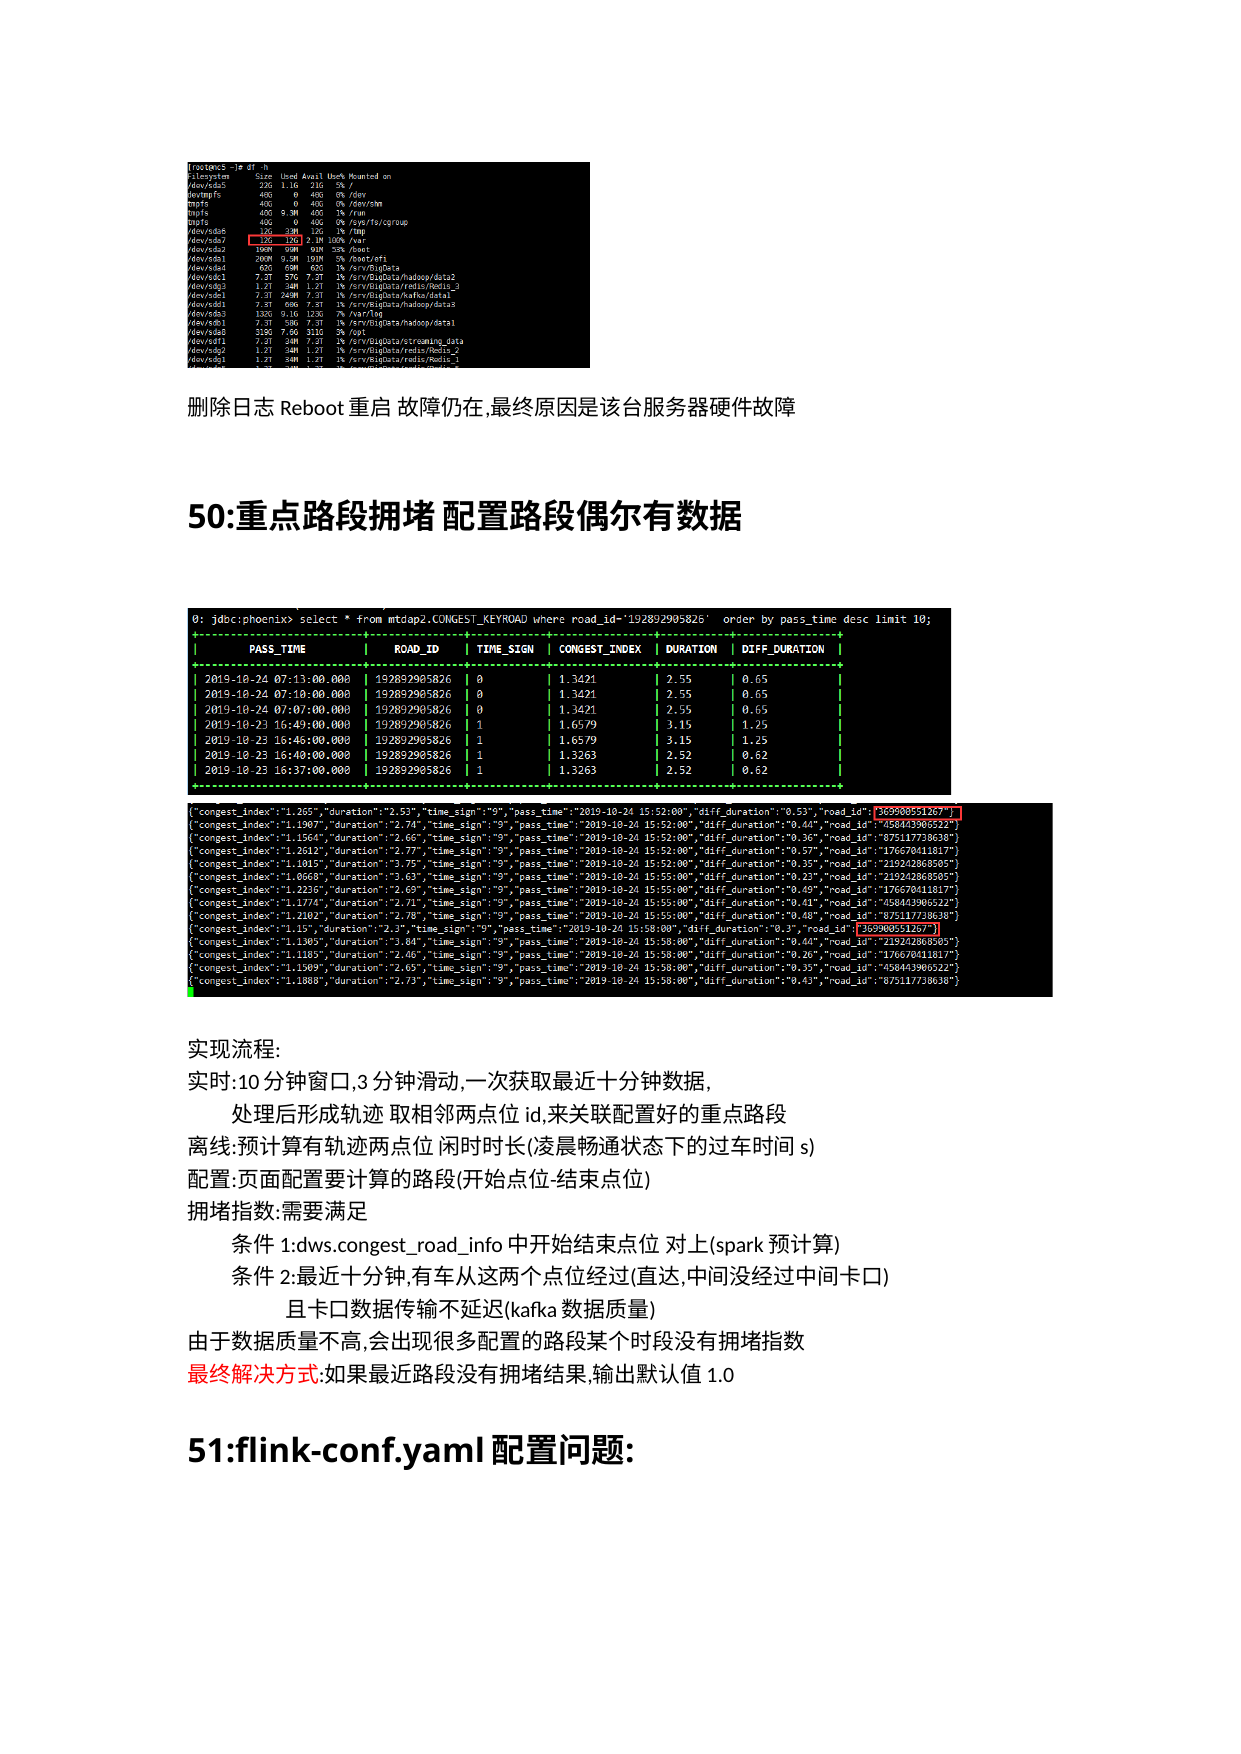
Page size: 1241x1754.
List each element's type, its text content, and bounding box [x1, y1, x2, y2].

text 由于数据质量不高,会出现很多配置的路段某个时段没有拥堵指数 [187, 1324, 1053, 1356]
subtitle 51:flink-conf.yaml配置问题: [187, 1416, 1053, 1481]
text 条件1:dws.congest_road_info中开始结束点位 对上(spark预计算) [187, 1226, 1053, 1259]
text 实时:10分钟窗口,3分钟滑动,一次获取最近十分钟数据, [187, 1064, 1053, 1096]
text 处理后形成轨迹 取相邻两点位id,来关联配置好的重点路段 [187, 1096, 1053, 1129]
subtitle 50:重点路段拥堵 配置路段偶尔有数据 [187, 482, 1053, 547]
picture [187, 162, 590, 368]
text 离线:预计算有轨迹两点位 闲时时长(凌晨畅通状态下的过车时间s) [187, 1129, 1053, 1161]
text 拥堵指数:需要满足 [187, 1194, 1053, 1226]
text 最终解决方式:如果最近路段没有拥堵结果,输出默认值1.0 [187, 1356, 1053, 1389]
picture [187, 803, 1053, 997]
picture [187, 608, 952, 795]
text 实现流程: [187, 1031, 1053, 1064]
text 配置:页面配置要计算的路段(开始点位-结束点位) [187, 1161, 1053, 1194]
text 删除日志 Reboot重启 故障仍在,最终原因是该台服务器硬件故障 [187, 389, 1053, 422]
text 条件2:最近十分钟,有车从这两个点位经过(直达,中间没经过中间卡口) [187, 1259, 1053, 1291]
text 且卡口数据传输不延迟(kafka数据质量) [187, 1291, 1053, 1324]
